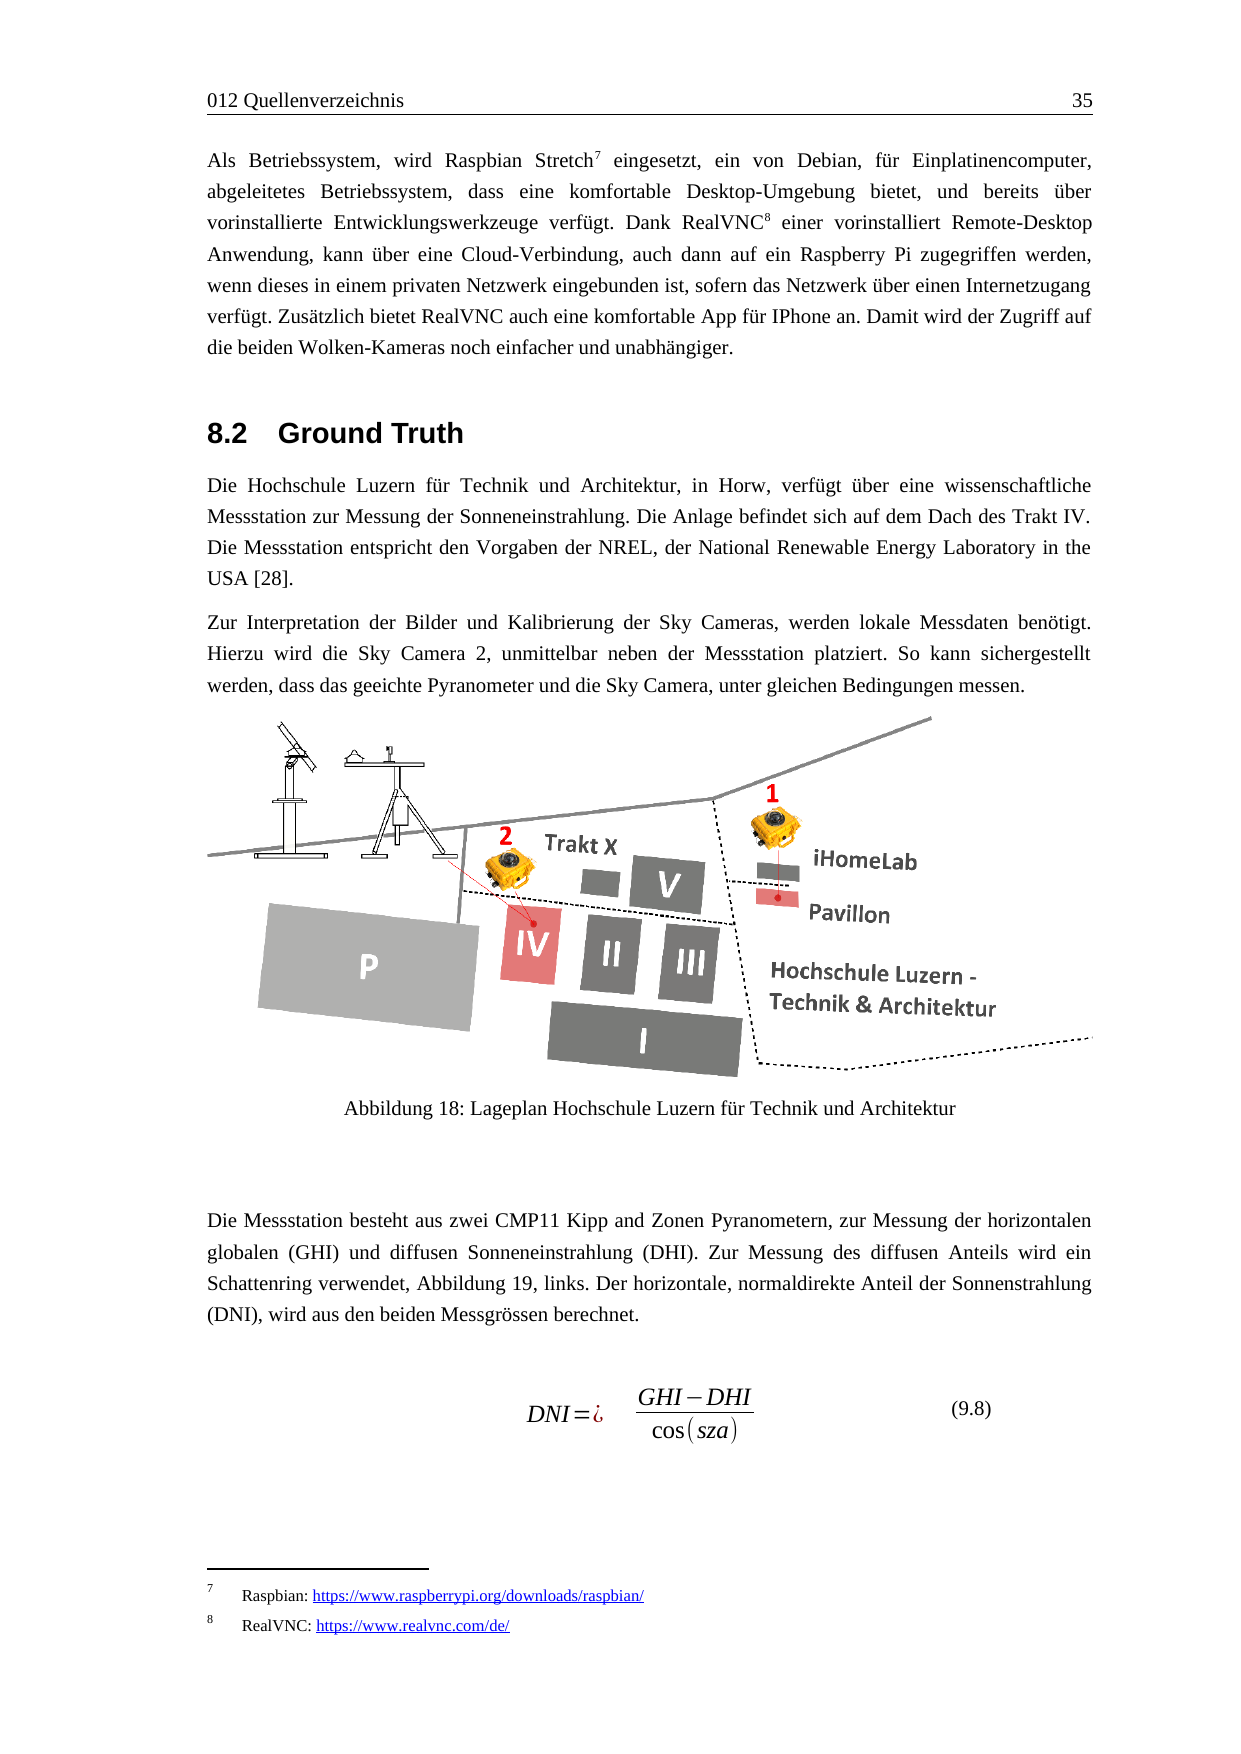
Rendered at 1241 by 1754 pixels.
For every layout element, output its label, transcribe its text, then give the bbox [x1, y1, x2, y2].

text Abbildung 18: Lageplan Hochschule Luzern für Technik und Architektur [207, 1096, 1093, 1120]
text Die Messstation besteht aus zwei CMP11 Kipp and Zonen Pyranometern, zur Messung der horizontalen globalen (GHI) und diffusen Sonneneinstrahlung (DHI). Zur Messung des diffusen Anteils wird ein Schattenring verwendet, Abbildung 18, links. Der horizontale, normaldirekte Anteil der Sonnenstrahlung (DNI), wird aus den beiden Messgrössen berechnet. [207, 1208, 1093, 1326]
text Die Hochschule Luzern für Technik und Architektur, in Horw, verfügt über eine wissenschaftliche Messstation zur Messung der Sonneneinstrahlung. Die Anlage befindet sich auf dem Dach des Trakt IV. Die Messstation entspricht den Vorgaben der NREL, der National Renewable Energy Laboratory in the USA [28]. [207, 472, 1093, 590]
table_header [206, 1384, 951, 1452]
subtitle Ground Truth [207, 416, 1093, 450]
text Als Betriebssystem, wird Raspbian Stretch eingesetzt, ein von Debian, für Einplatinencomputer, abgeleitetes Betriebssystem, dass eine komfortable Desktop-Umgebung bietet, und bereits über vorinstallierte Entwicklungswerkzeuge verfügt. Dank RealVNC einer vorinstalliert Remote-Desktop Anwendung, kann über eine Cloud-Verbindung, auch dann auf ein Raspberry Pi zugegriffen werden, wenn dieses in einem privaten Netzwerk eingebunden ist, sofern das Netzwerk über einen Internetzugang verfügt. Zusätzlich bietet RealVNC auch eine komfortable App für IPhone an. Damit wird der Zugriff auf die beiden Wolken-Kameras noch einfacher und unabhängiger. [207, 148, 1093, 359]
text Zur Interpretation der Bilder und Kalibrierung der Sky Cameras, werden lokale Messdaten benötigt. Hierzu wird die Sky Camera 2, unmittelbar neben der Messstation platziert. So kann sichergestellt werden, dass das geeichte Pyranometer und die Sky Camera, unter gleichen Bedingungen messen. [207, 610, 1093, 697]
picture [207, 716, 1093, 1077]
